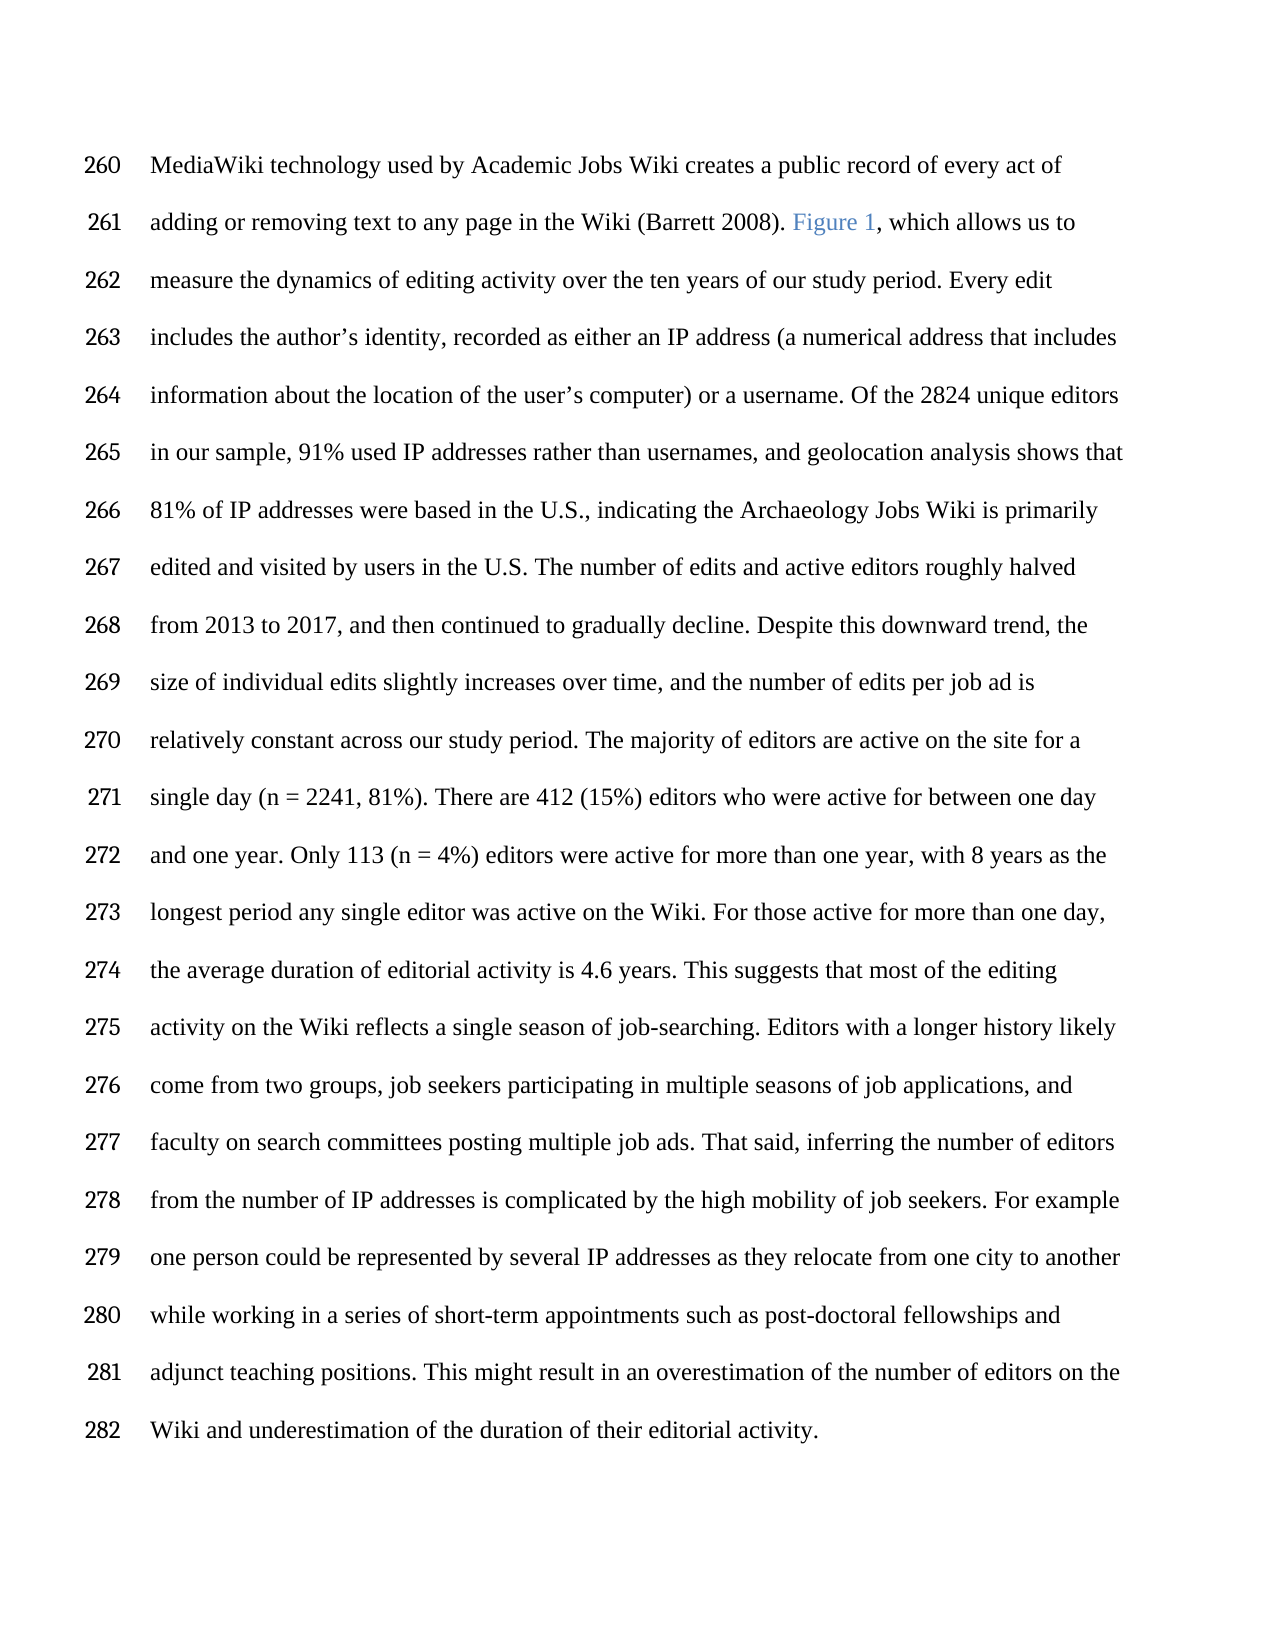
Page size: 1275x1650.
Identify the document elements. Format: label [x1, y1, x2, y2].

text [150, 150, 1125, 1444]
